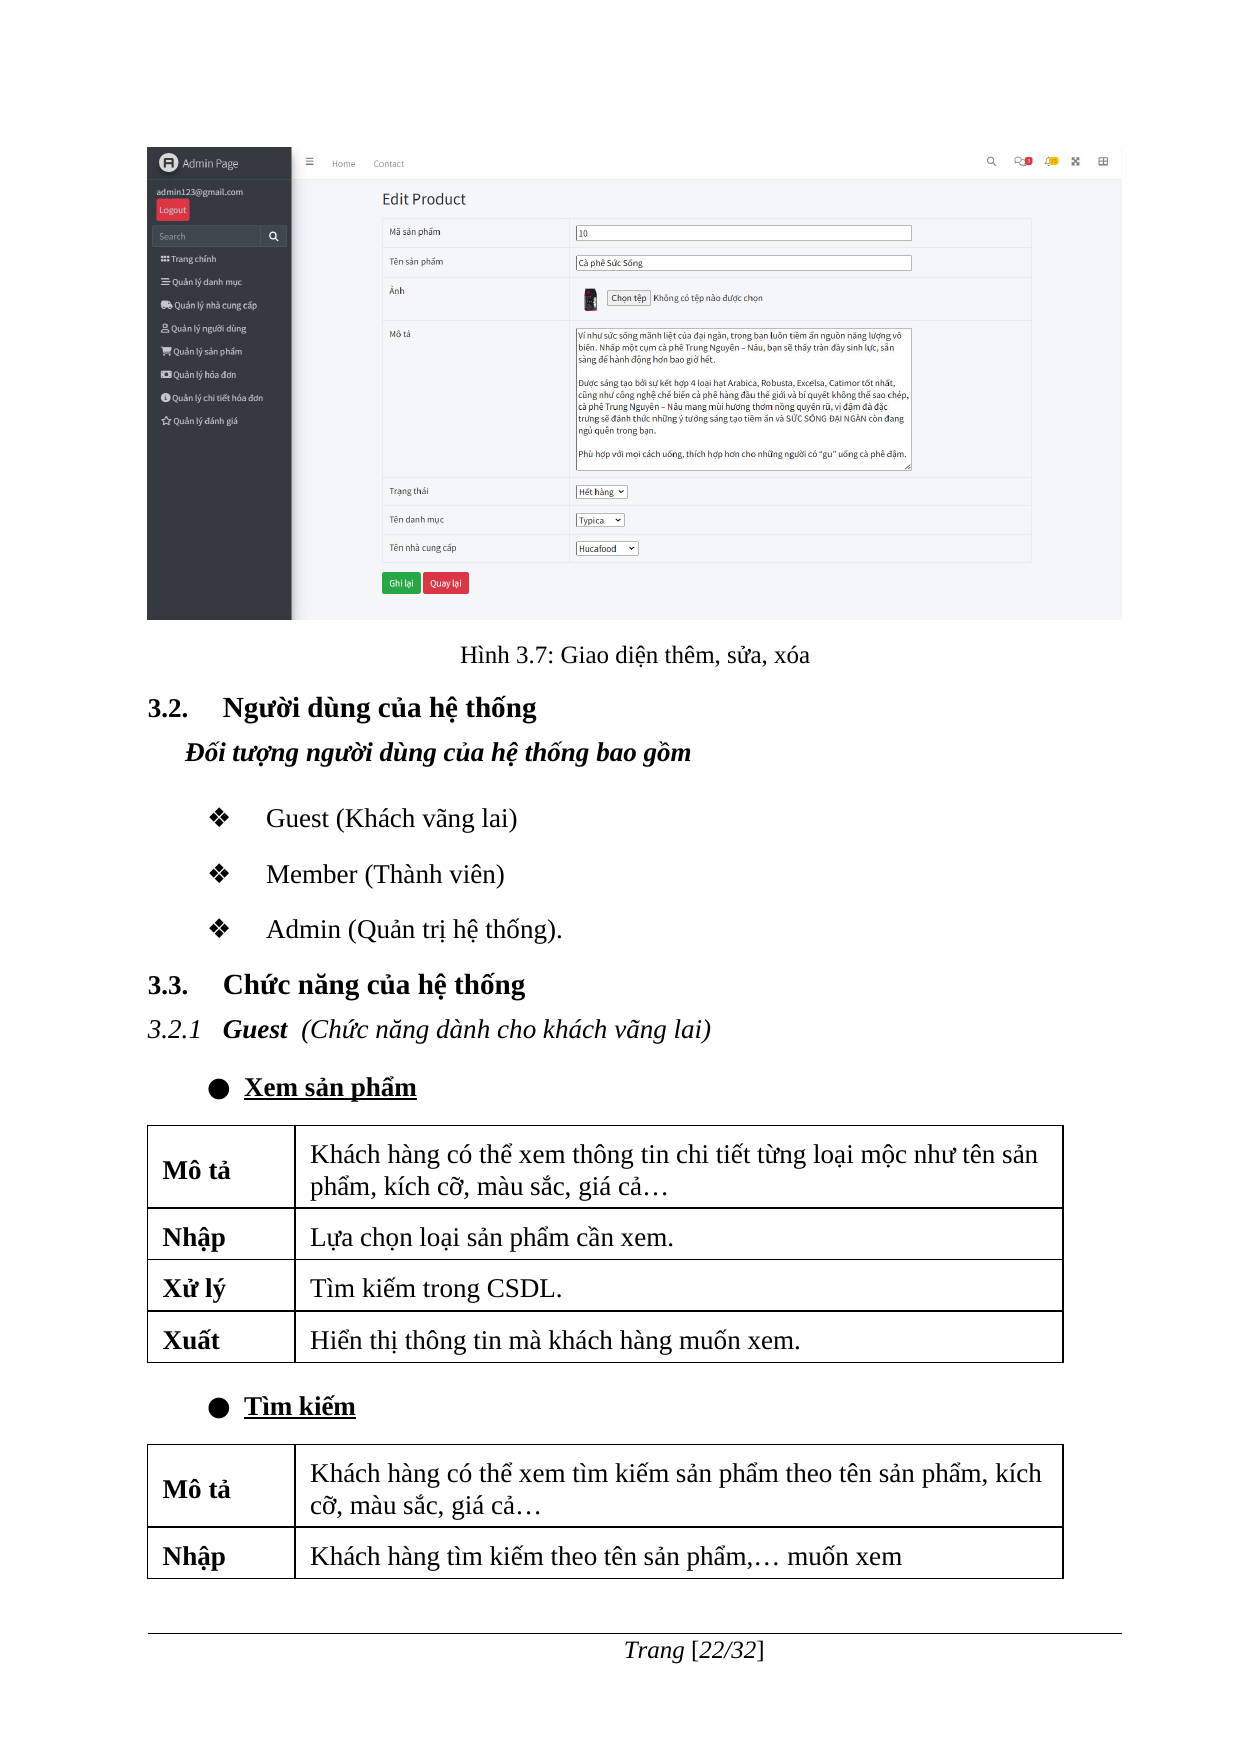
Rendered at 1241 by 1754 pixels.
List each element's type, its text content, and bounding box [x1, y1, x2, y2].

table_cell Xử lý [148, 1260, 294, 1310]
table_header Mô tả [148, 1445, 294, 1526]
list Xem sản phẩm [207, 1056, 1122, 1112]
table_cell Tìm kiếm trong CSDL. [296, 1260, 1062, 1310]
text Đối tượng người dùng của hệ thống bao gồm [185, 736, 1122, 767]
table_cell Nhập [148, 1209, 294, 1258]
subtitle Người dùng của hệ thống [148, 690, 1122, 723]
list Guest (Chức năng dành cho khách vãng lai) [148, 1013, 1122, 1044]
table_cell Hiển thị thông tin mà khách hàng muốn xem. [296, 1312, 1062, 1361]
table_header Mô tả [148, 1126, 294, 1207]
table_cell Khách hàng tìm kiếm theo tên sản phẩm,… muốn xem [296, 1528, 1062, 1578]
list Guest (Khách vãng lai) [207, 788, 1122, 843]
table_cell Xuất [148, 1312, 294, 1361]
table_header Khách hàng có thể xem thông tin chi tiết từng loại mộc như tên sản phẩm, kích cỡ, màu sắc, giá cả… [296, 1126, 1062, 1207]
table_cell Lựa chọn loại sản phẩm cần xem. [296, 1209, 1062, 1258]
list Admin (Quản trị hệ thống). [207, 899, 1122, 954]
text Hình 3.7: Giao diện thêm, sửa, xóa [148, 640, 1122, 669]
subtitle Chức năng của hệ thống [148, 967, 1122, 1000]
table_header Khách hàng có thể xem tìm kiếm sản phẩm theo tên sản phẩm, kích cỡ, màu sắc, giá cả… [296, 1445, 1062, 1526]
list Member (Thành viên) [207, 843, 1122, 899]
table_cell Nhập [148, 1528, 294, 1578]
list Tìm kiếm [207, 1376, 1122, 1431]
picture [147, 147, 1122, 620]
